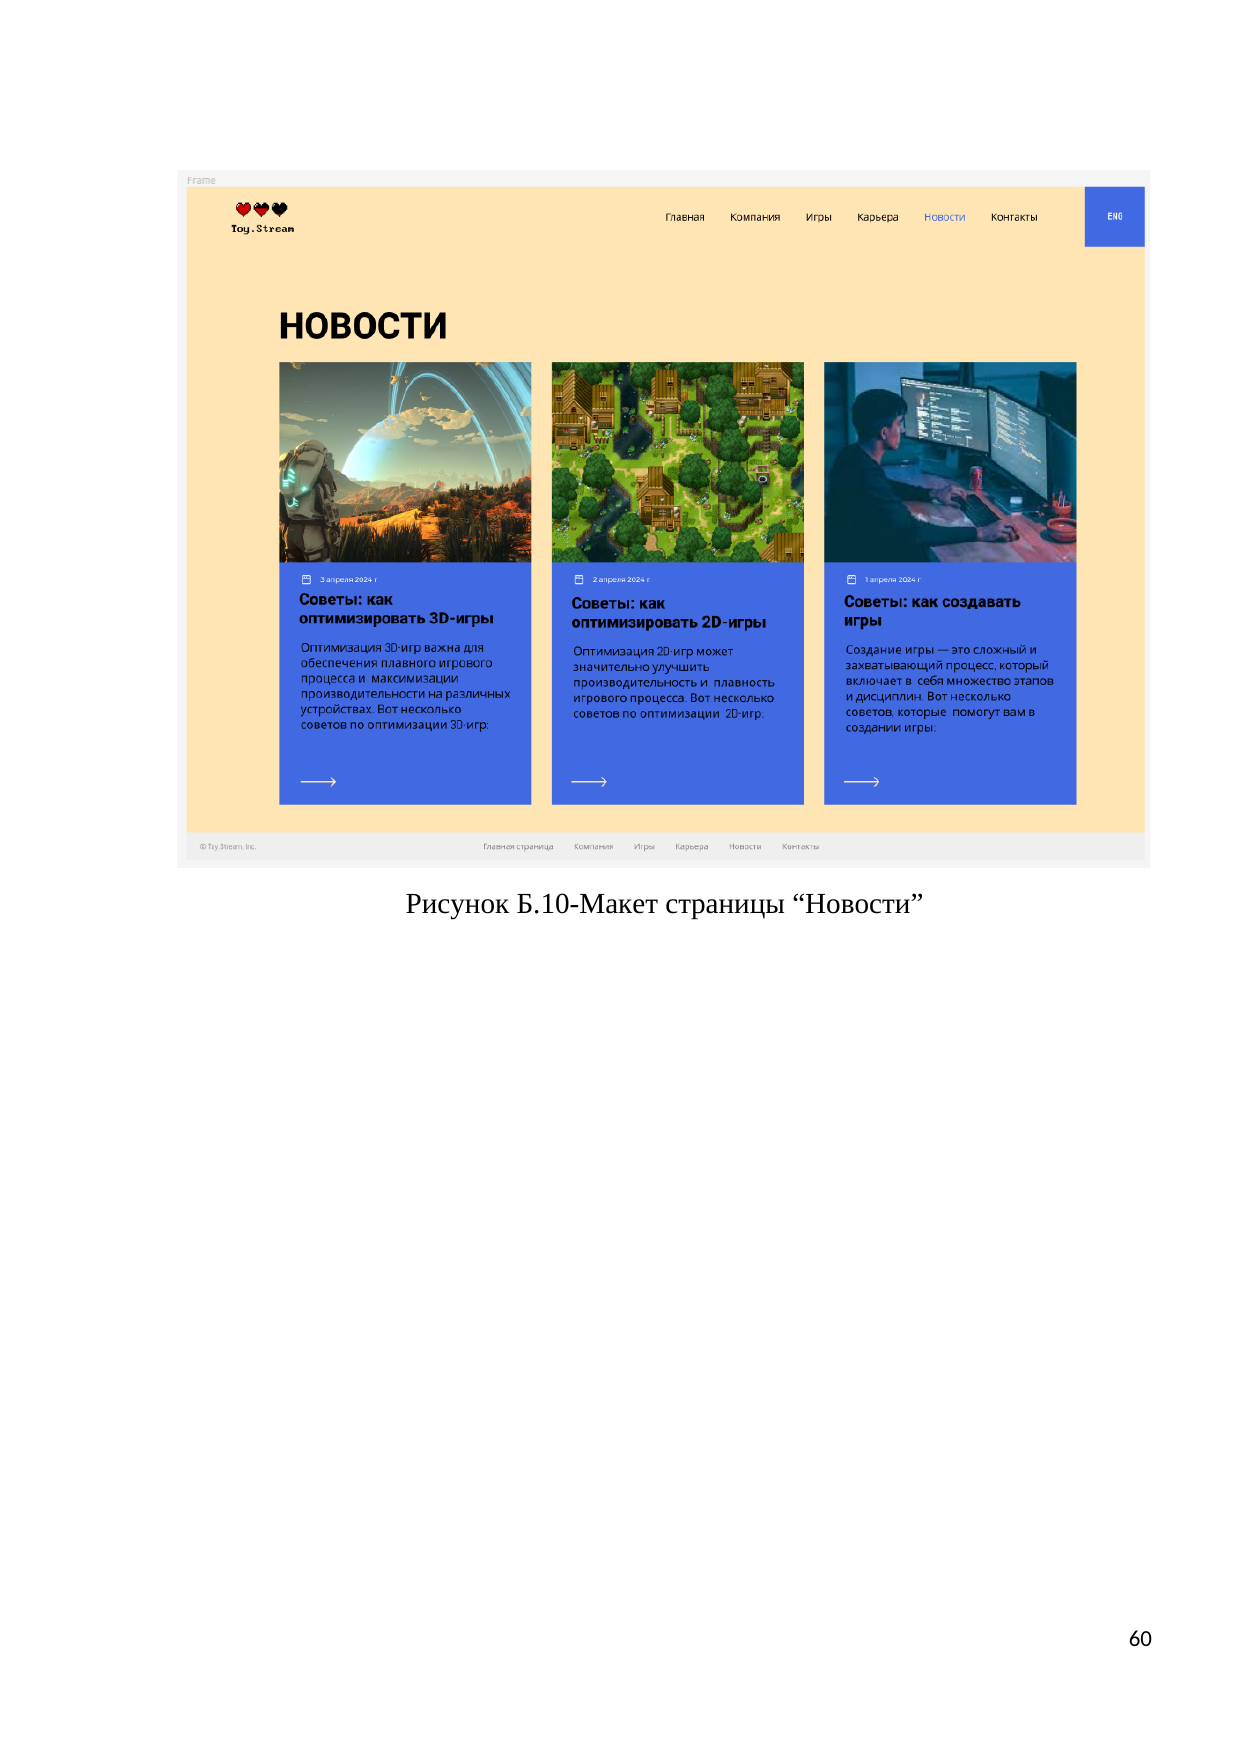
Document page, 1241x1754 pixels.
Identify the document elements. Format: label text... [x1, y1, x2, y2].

text Рисунок Б.10-Макет страницы “Новости” [177, 886, 1152, 920]
picture [177, 170, 1151, 868]
